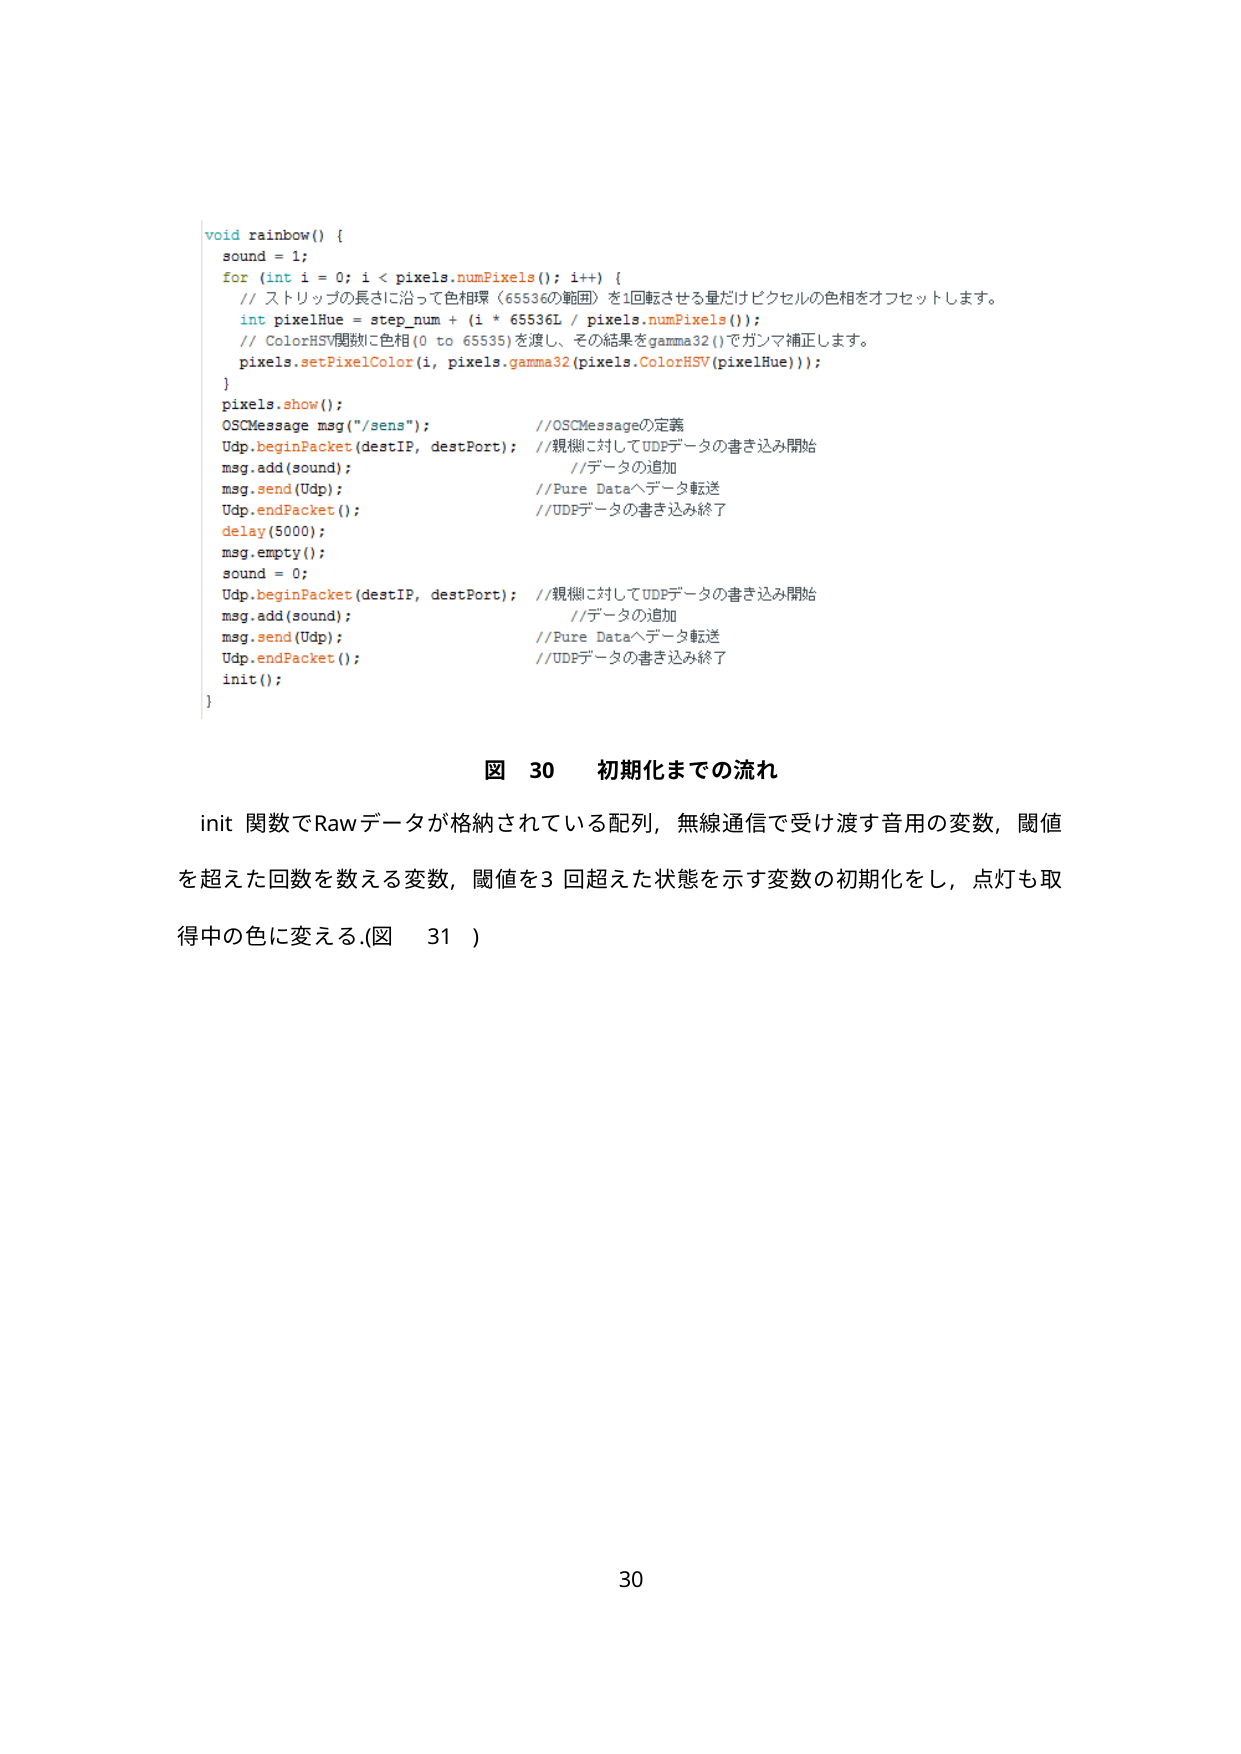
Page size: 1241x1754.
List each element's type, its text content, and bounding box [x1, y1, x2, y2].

text 図 30 初期化までの流れ [177, 750, 1063, 788]
text init関数でRawデータが格納されている配列,無線通信で受け渡す音用の変数,閾値を超えた回数を数える変数,閾値を3回超えた状態を示す変数の初期化をし,点灯も取得中の色に変える.(図 31) [177, 803, 1063, 953]
picture [200, 220, 1086, 719]
